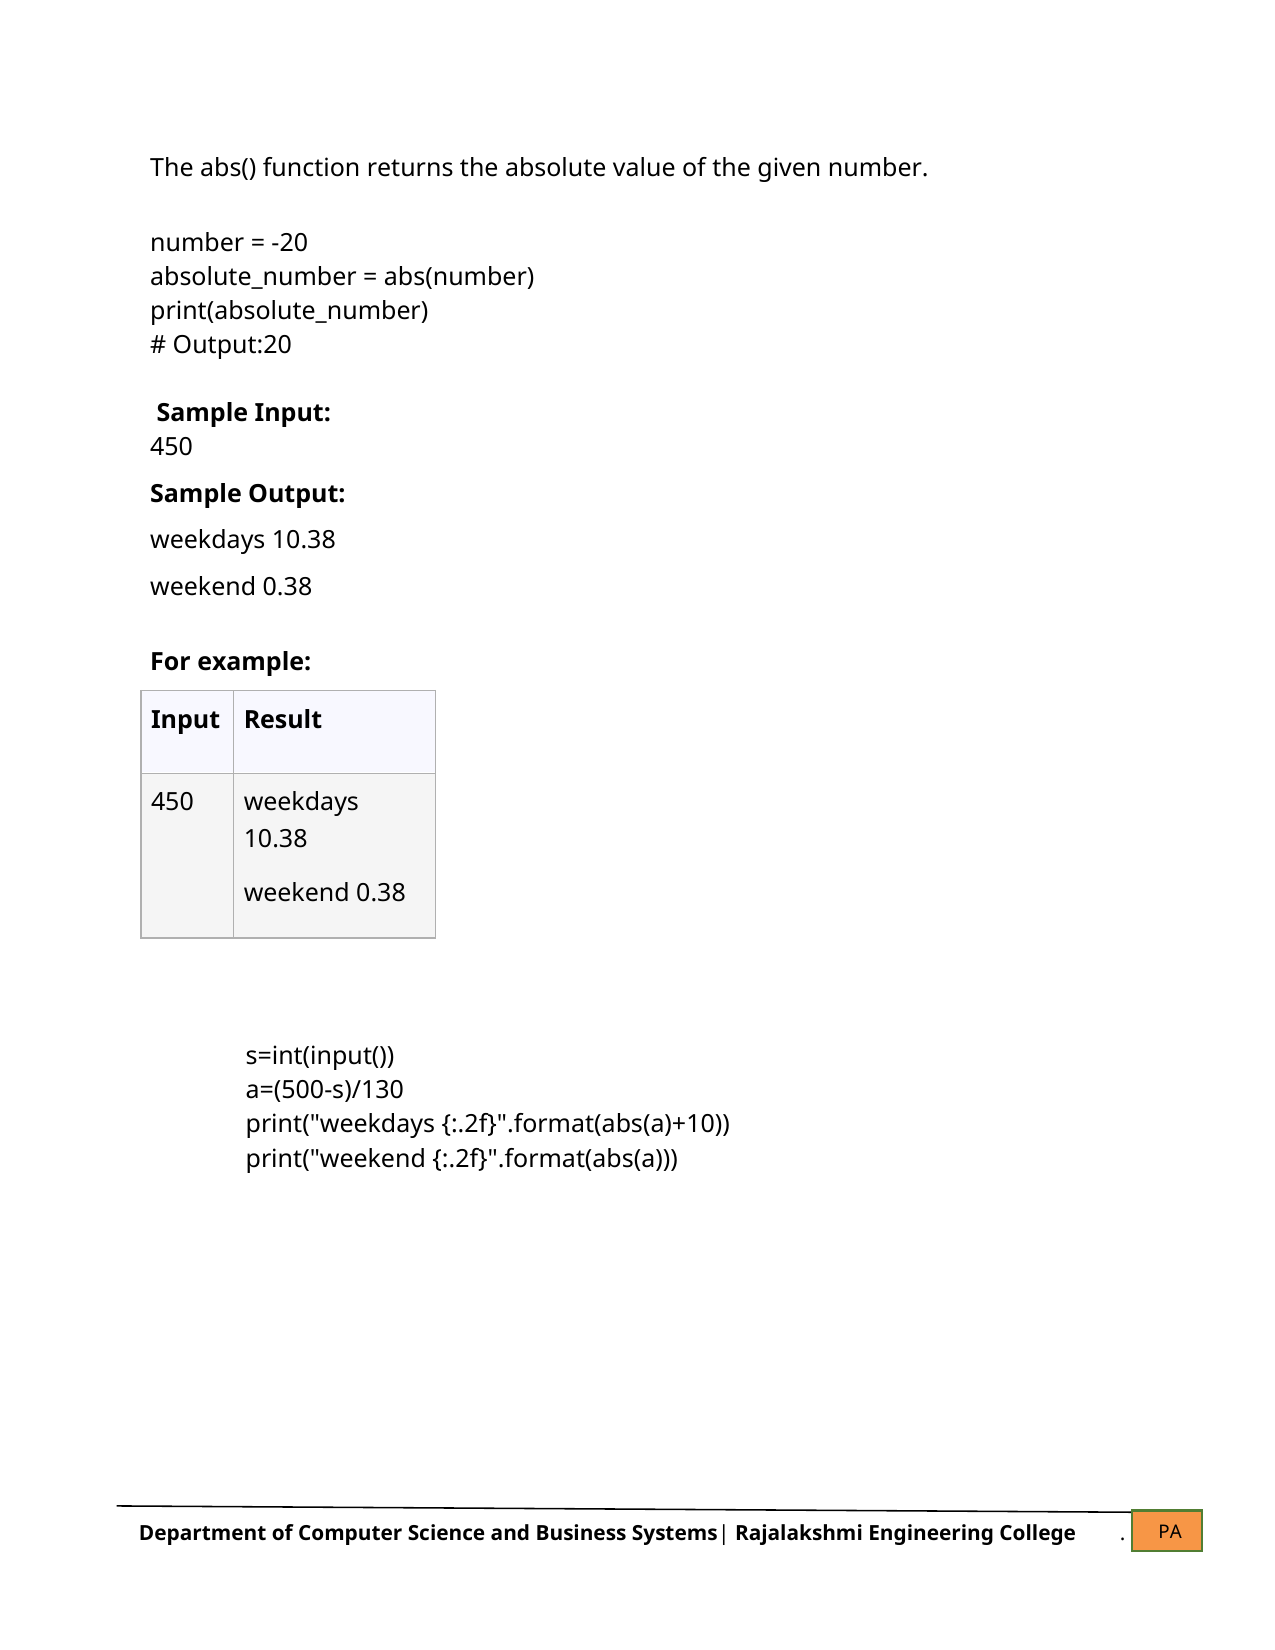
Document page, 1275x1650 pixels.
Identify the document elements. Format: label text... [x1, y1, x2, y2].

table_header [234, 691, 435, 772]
text weekdays 10.38 [150, 522, 1125, 556]
text number = -20 [150, 224, 1125, 259]
text Sample Input: [150, 395, 1125, 429]
text print("weekdays {:.2f}".format(abs(a)+10)) [150, 1106, 1125, 1140]
text The abs() function returns the absolute value of the given number. [150, 150, 1125, 212]
text a=(500-s)/130 [150, 1072, 1125, 1106]
text Sample Output: [150, 476, 1125, 509]
text 450 [150, 429, 1125, 463]
text absolute_number = abs(number) [150, 259, 1125, 293]
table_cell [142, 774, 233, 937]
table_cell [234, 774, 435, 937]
text print(absolute_number) [150, 293, 1125, 327]
text For example: [150, 643, 1125, 677]
text s=int(input()) [150, 1038, 1125, 1072]
text weekend 0.38 [150, 569, 1125, 631]
text # Output:20 [150, 327, 1125, 361]
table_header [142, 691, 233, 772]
text print("weekend {:.2f}".format(abs(a))) [150, 1140, 1125, 1174]
